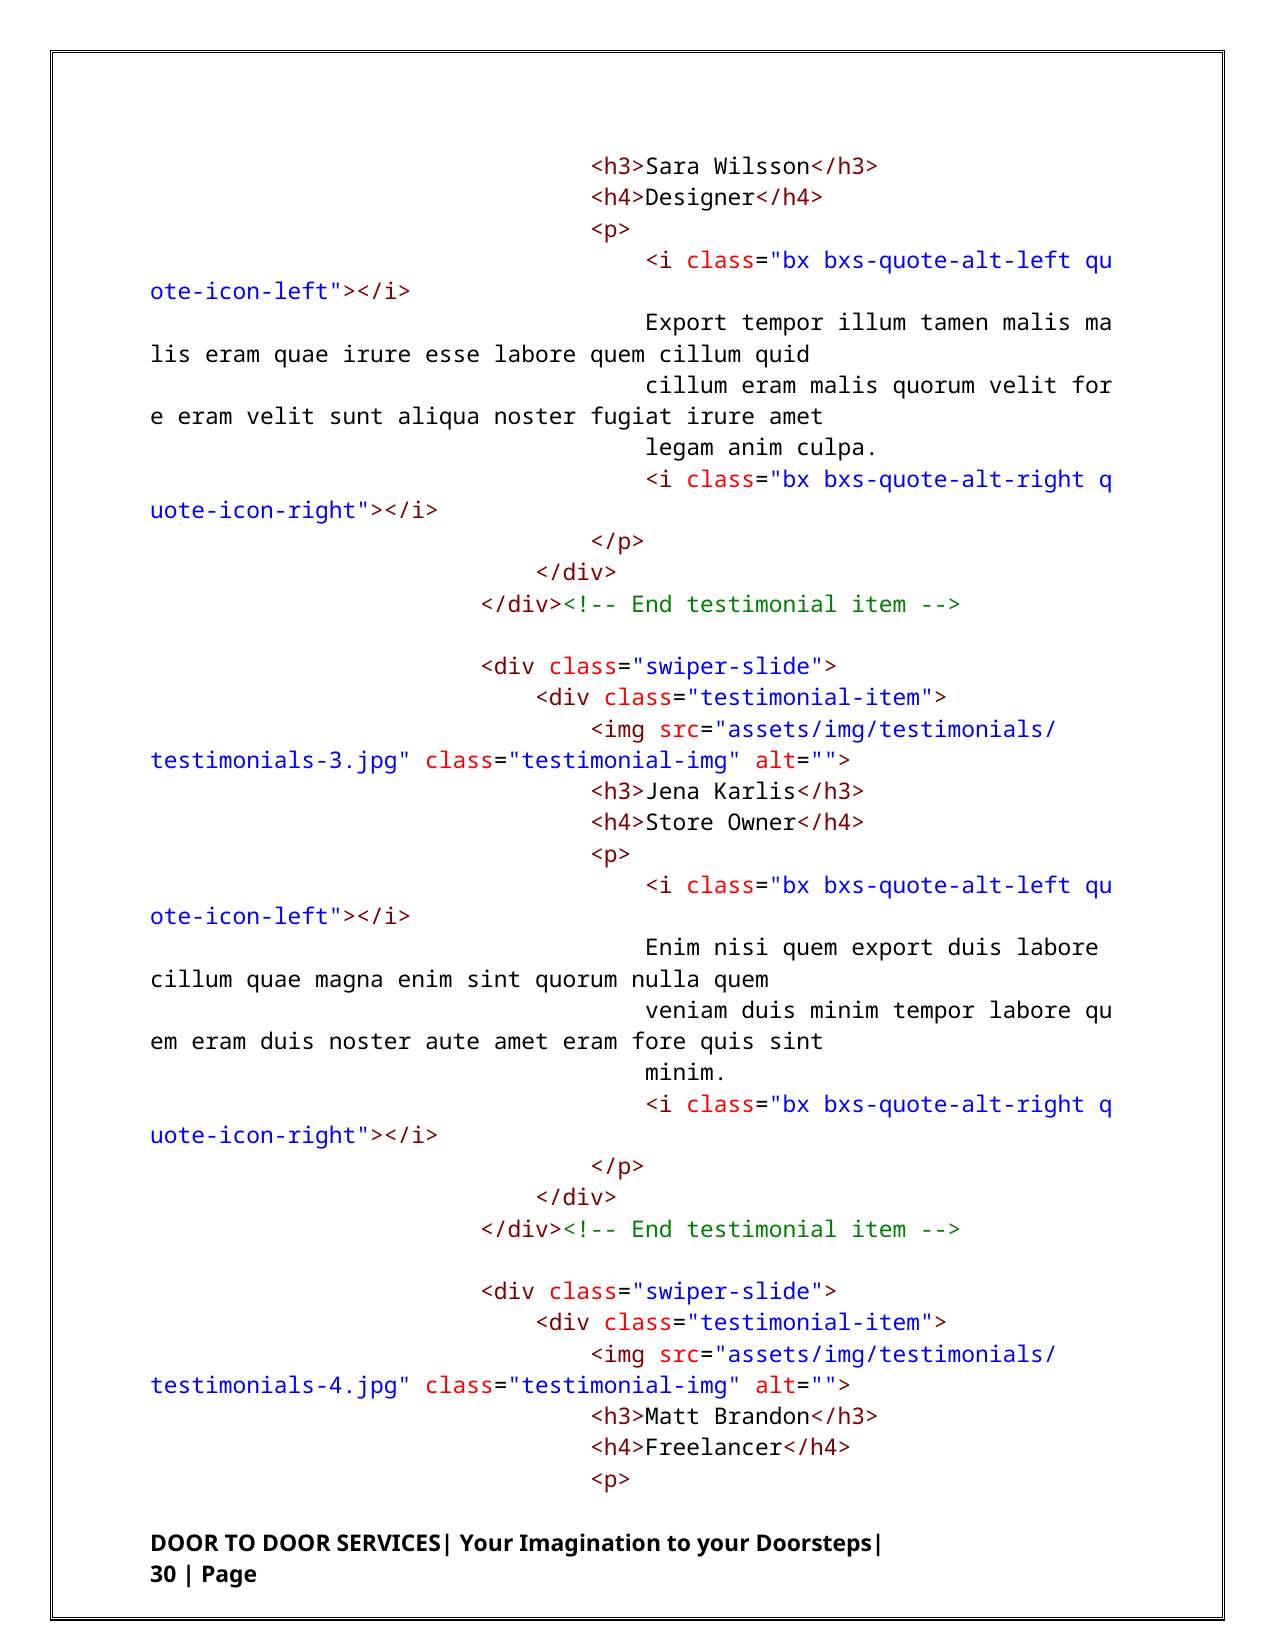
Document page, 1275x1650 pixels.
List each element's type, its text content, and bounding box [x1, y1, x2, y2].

text <p> [150, 837, 1125, 869]
text <i class="bx bxs-quote-alt-right quote-icon-right"></i> [150, 462, 1125, 525]
text </div><!-- End testimonial item --> [150, 587, 1125, 619]
text <i class="bx bxs-quote-alt-right quote-icon-right"></i> [150, 1087, 1125, 1150]
text cillum eram malis quorum velit fore eram velit sunt aliqua noster fugiat irure amet [150, 369, 1125, 431]
text </div><!-- End testimonial item --> [150, 1212, 1125, 1244]
text <p> [150, 212, 1125, 244]
text minim. [150, 1056, 1125, 1087]
text <div class="testimonial-item"> [150, 1306, 1125, 1337]
text <p> [150, 1462, 1125, 1494]
text </div> [150, 556, 1125, 587]
text <h4>Freelancer</h4> [150, 1431, 1125, 1462]
text legam anim culpa. [150, 431, 1125, 462]
text <h4>Designer</h4> [150, 181, 1125, 212]
text <img src="assets/img/testimonials/testimonials-4.jpg" class="testimonial-img" alt=""> [150, 1337, 1125, 1400]
text <img src="assets/img/testimonials/testimonials-3.jpg" class="testimonial-img" alt=""> [150, 712, 1125, 775]
text </div> [150, 1181, 1125, 1212]
text <div class="swiper-slide"> [150, 650, 1125, 681]
text <h3>Matt Brandon</h3> [150, 1400, 1125, 1431]
text </p> [150, 525, 1125, 556]
text <i class="bx bxs-quote-alt-left quote-icon-left"></i> [150, 869, 1125, 931]
text veniam duis minim tempor labore quem eram duis noster aute amet eram fore quis sint [150, 994, 1125, 1056]
text Enim nisi quem export duis labore cillum quae magna enim sint quorum nulla quem [150, 931, 1125, 994]
text Export tempor illum tamen malis malis eram quae irure esse labore quem cillum quid [150, 306, 1125, 369]
text <h3>Jena Karlis</h3> [150, 775, 1125, 806]
text <div class="swiper-slide"> [150, 1275, 1125, 1306]
text <h3>Sara Wilsson</h3> [150, 150, 1125, 181]
text <i class="bx bxs-quote-alt-left quote-icon-left"></i> [150, 244, 1125, 306]
text </p> [150, 1150, 1125, 1181]
text <div class="testimonial-item"> [150, 681, 1125, 712]
text <h4>Store Owner</h4> [150, 806, 1125, 837]
